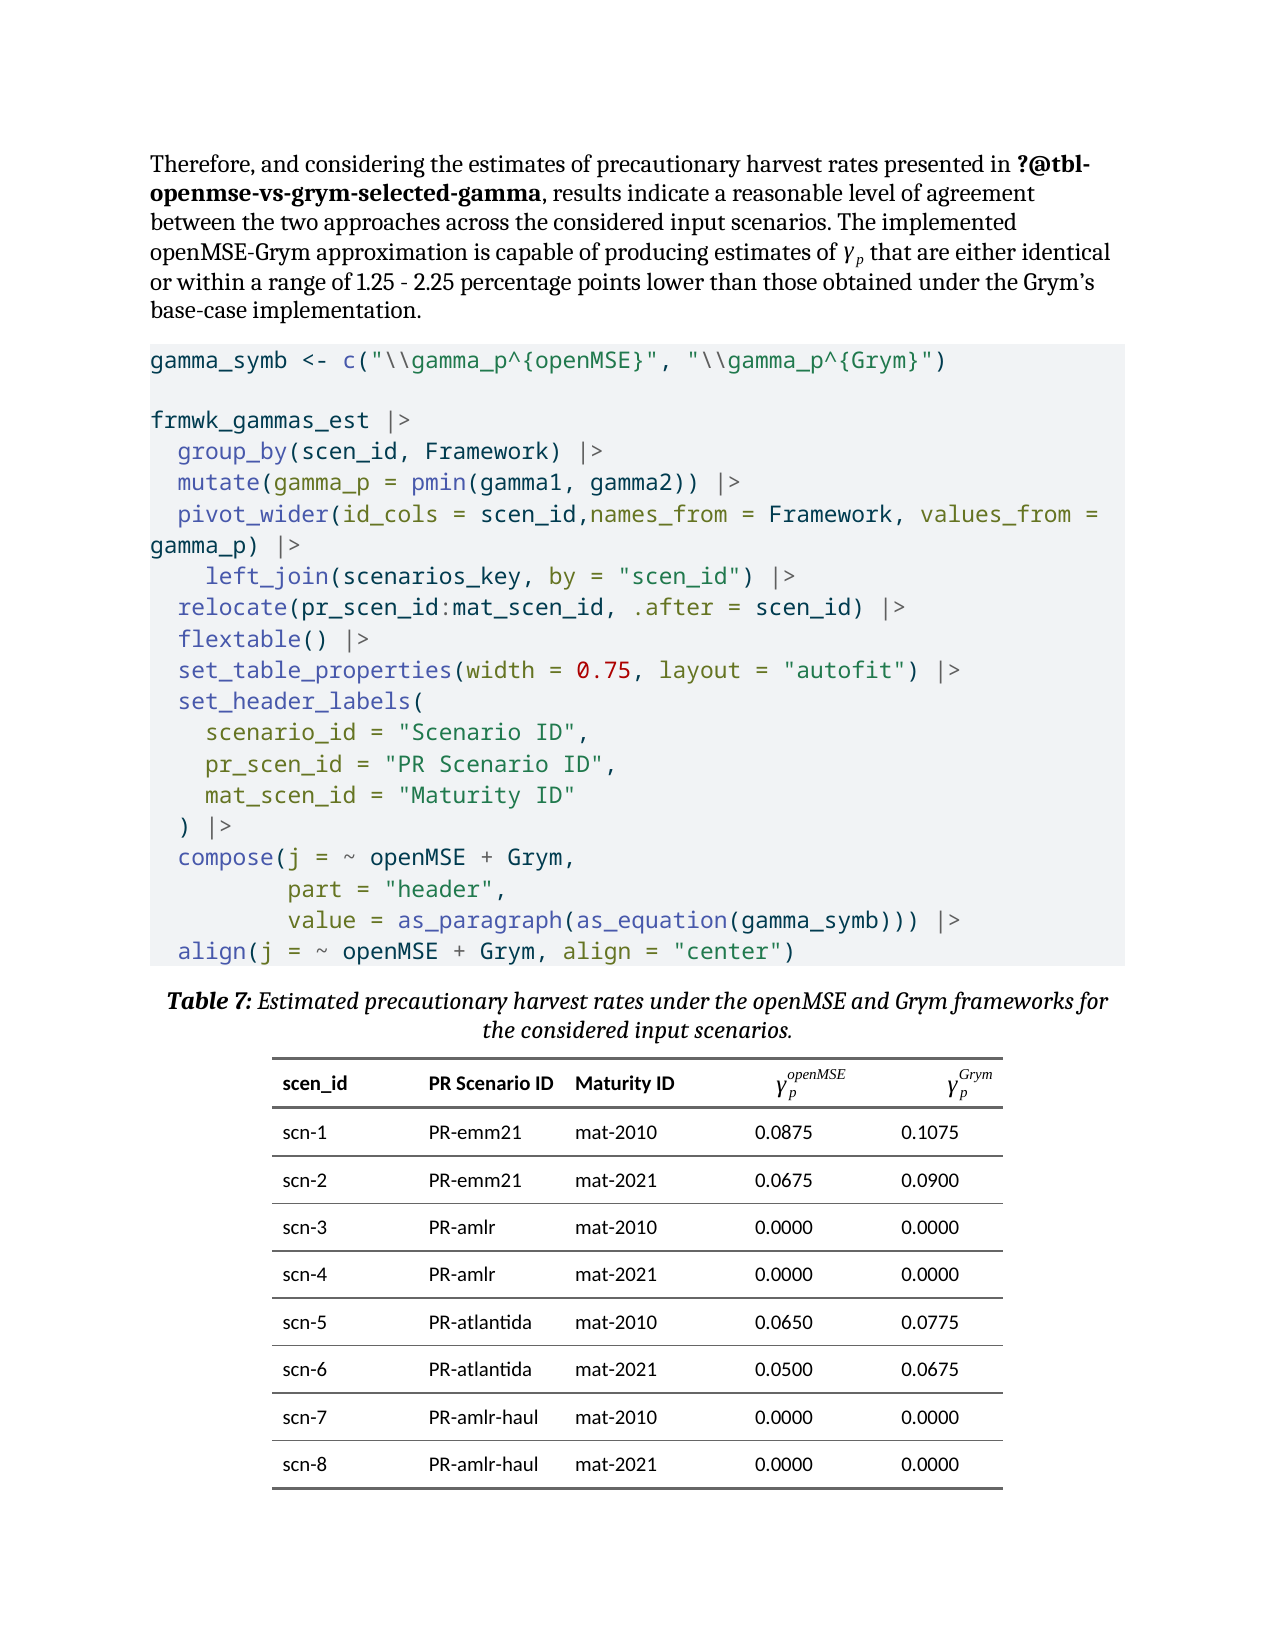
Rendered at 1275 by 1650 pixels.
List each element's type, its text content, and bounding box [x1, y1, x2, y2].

table_cell scn-3 [272, 1204, 418, 1250]
table_header PR Scenario ID [418, 1060, 564, 1106]
table_cell PR-amlr-haul [418, 1441, 564, 1487]
table_cell 0.0900 [857, 1157, 1003, 1202]
table_cell 0.0675 [857, 1346, 1003, 1392]
text gamma_symb <- c("\\gamma_p^{openMSE}", "\\gamma_p^{Grym}") frmwk_gammas_est |> group_by(scen_id, Framework) |> mutate(gamma_p = pmin(gamma1, gamma2)) |> pivot_wider(id_cols = scen_id,names_from = Framework, values_from = gamma_p) |> left_join(scenarios_key, by = "scen_id") |> relocate(pr_scen_id:mat_scen_id, .after = scen_id) |> flextable() |> set_table_properties(width = 0.75, layout = "autofit") |> set_header_labels( scenario_id = "Scenario ID", pr_scen_id = "PR Scenario ID", mat_scen_id = "Maturity ID" ) |> compose(j = ~ openMSE + Grym, part = "header", value = as_paragraph(as_equation(gamma_symb))) |> align(j = ~ openMSE + Grym, align = "center") [150, 344, 1125, 966]
table_cell scn-6 [272, 1346, 418, 1392]
table_cell 0.0000 [857, 1252, 1003, 1297]
table_header Maturity ID [564, 1060, 711, 1106]
table_cell 0.0675 [711, 1157, 857, 1202]
table_cell scn-8 [272, 1441, 418, 1487]
table_cell 0.0000 [857, 1204, 1003, 1250]
table_cell scn-5 [272, 1299, 418, 1345]
table_header [857, 1060, 1003, 1106]
table_cell scn-7 [272, 1394, 418, 1439]
table_cell PR-atlantida [418, 1346, 564, 1392]
table_cell mat-2021 [564, 1157, 711, 1202]
table_cell mat-2010 [564, 1299, 711, 1345]
table_header [711, 1060, 857, 1106]
table_cell 0.0000 [857, 1394, 1003, 1439]
table_cell PR-atlantida [418, 1299, 564, 1345]
table_cell PR-emm21 [418, 1157, 564, 1202]
table_cell 0.0000 [711, 1441, 857, 1487]
table_cell 0.0775 [857, 1299, 1003, 1345]
table_cell mat-2010 [564, 1109, 711, 1155]
table_cell PR-emm21 [418, 1109, 564, 1155]
table_cell mat-2010 [564, 1204, 711, 1250]
table_cell mat-2021 [564, 1346, 711, 1392]
table_cell PR-amlr [418, 1252, 564, 1297]
table_cell 0.0500 [711, 1346, 857, 1392]
table_cell mat-2021 [564, 1441, 711, 1487]
table_cell scn-4 [272, 1252, 418, 1297]
table_cell 0.0000 [711, 1394, 857, 1439]
table_cell mat-2021 [564, 1252, 711, 1297]
table_cell 0.0000 [711, 1204, 857, 1250]
table_header scen_id [272, 1060, 418, 1106]
text Therefore, and considering the estimates of precautionary harvest rates presented in ?@tbl-openmse-vs-grym-selected-gamma, results indicate a reasonable level of agreement between the two approaches across the considered input scenarios. The implemented openMSE-Grym approximation is capable of producing estimates of that are either identical or within a range of 1.25 - 2.25 percentage points lower than those obtained under the Grym’s base-case implementation. [150, 150, 1125, 325]
table_cell scn-1 [272, 1109, 418, 1155]
table_cell 0.0000 [857, 1441, 1003, 1487]
table_cell 0.0875 [711, 1109, 857, 1155]
table_cell mat-2010 [564, 1394, 711, 1439]
table_cell 0.0000 [711, 1252, 857, 1297]
table_cell 0.1075 [857, 1109, 1003, 1155]
table_cell scn-2 [272, 1157, 418, 1202]
table_cell 0.0650 [711, 1299, 857, 1345]
table_cell PR-amlr [418, 1204, 564, 1250]
table_cell PR-amlr-haul [418, 1394, 564, 1439]
text Table : Estimated precautionary harvest rates under the openMSE and Grym frameworks for the considered input scenarios. [150, 987, 1125, 1045]
